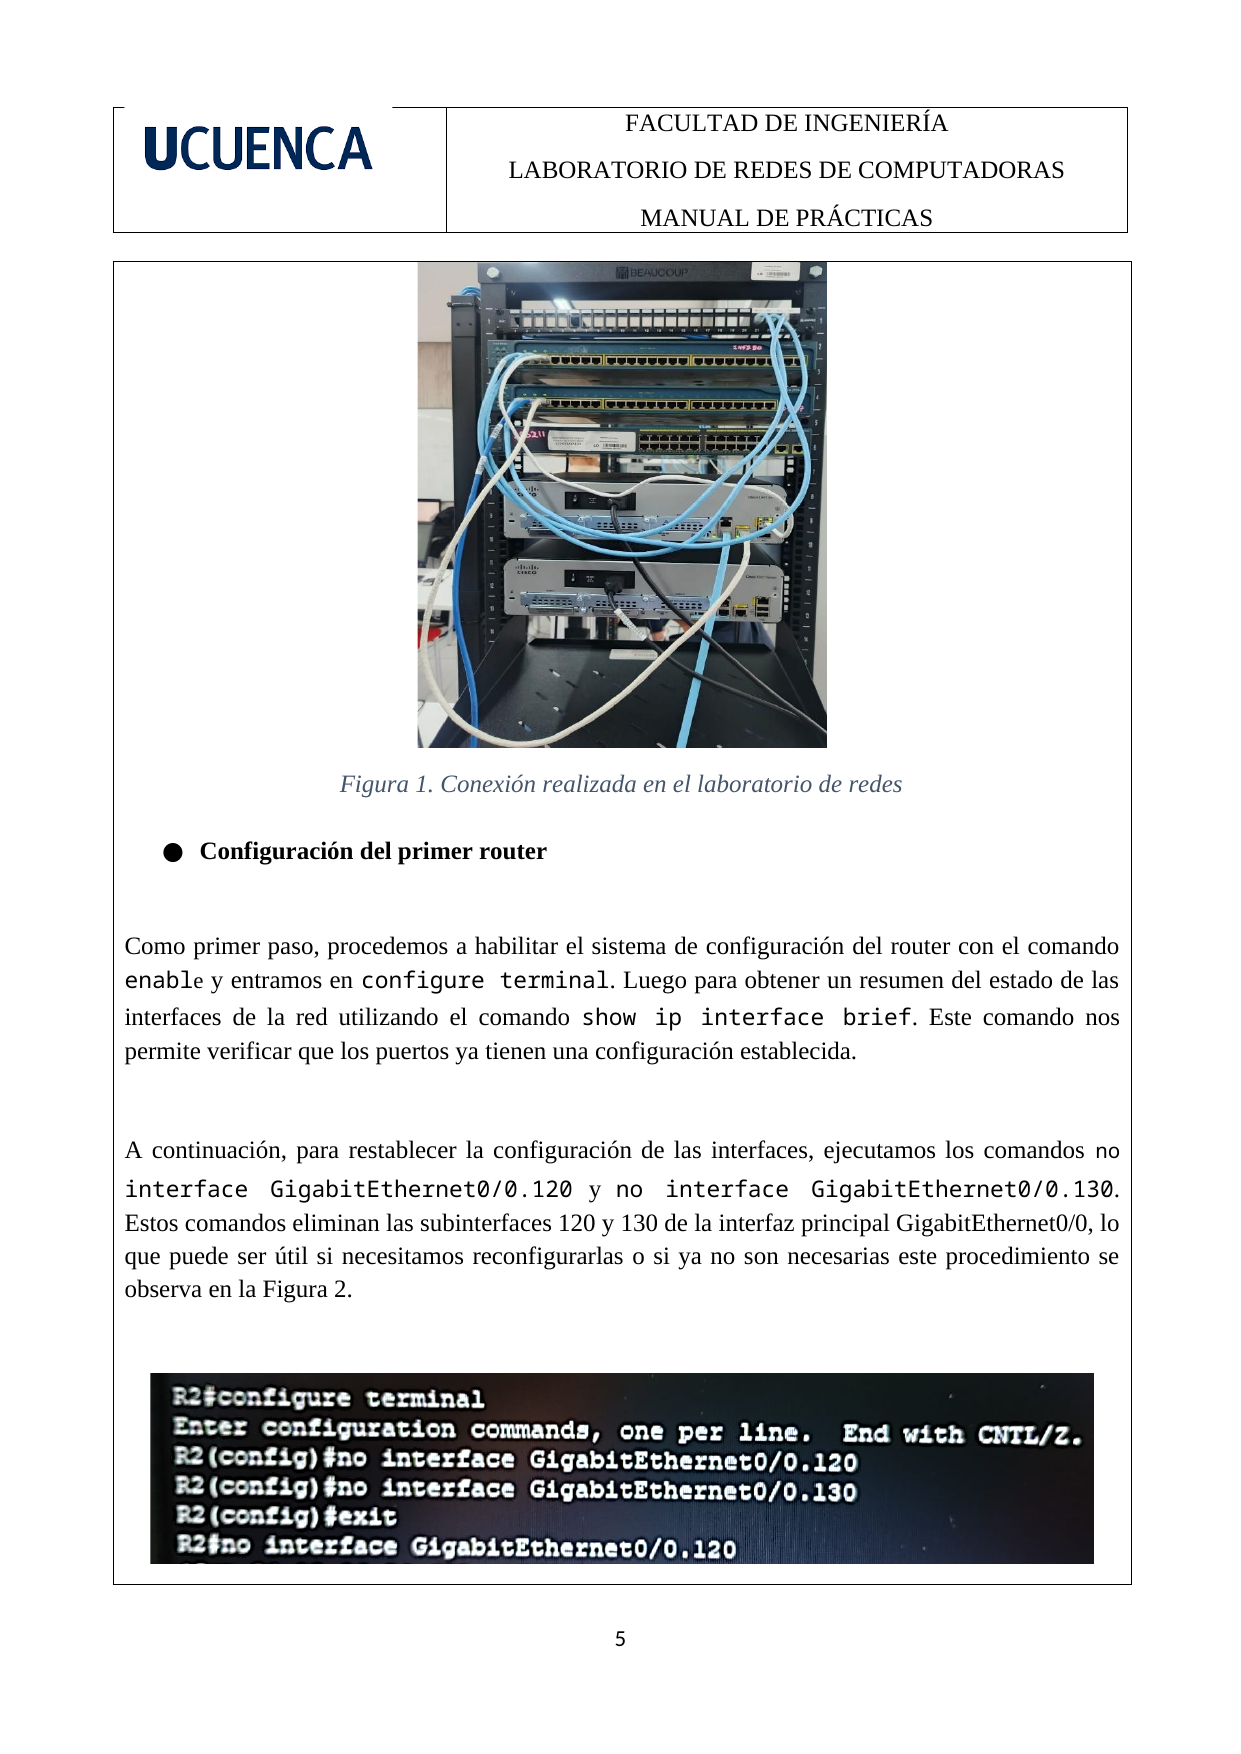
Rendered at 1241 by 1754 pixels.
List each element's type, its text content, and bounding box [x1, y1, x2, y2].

picture [417, 262, 827, 748]
picture [150, 1373, 1094, 1564]
picture [124, 107, 393, 189]
